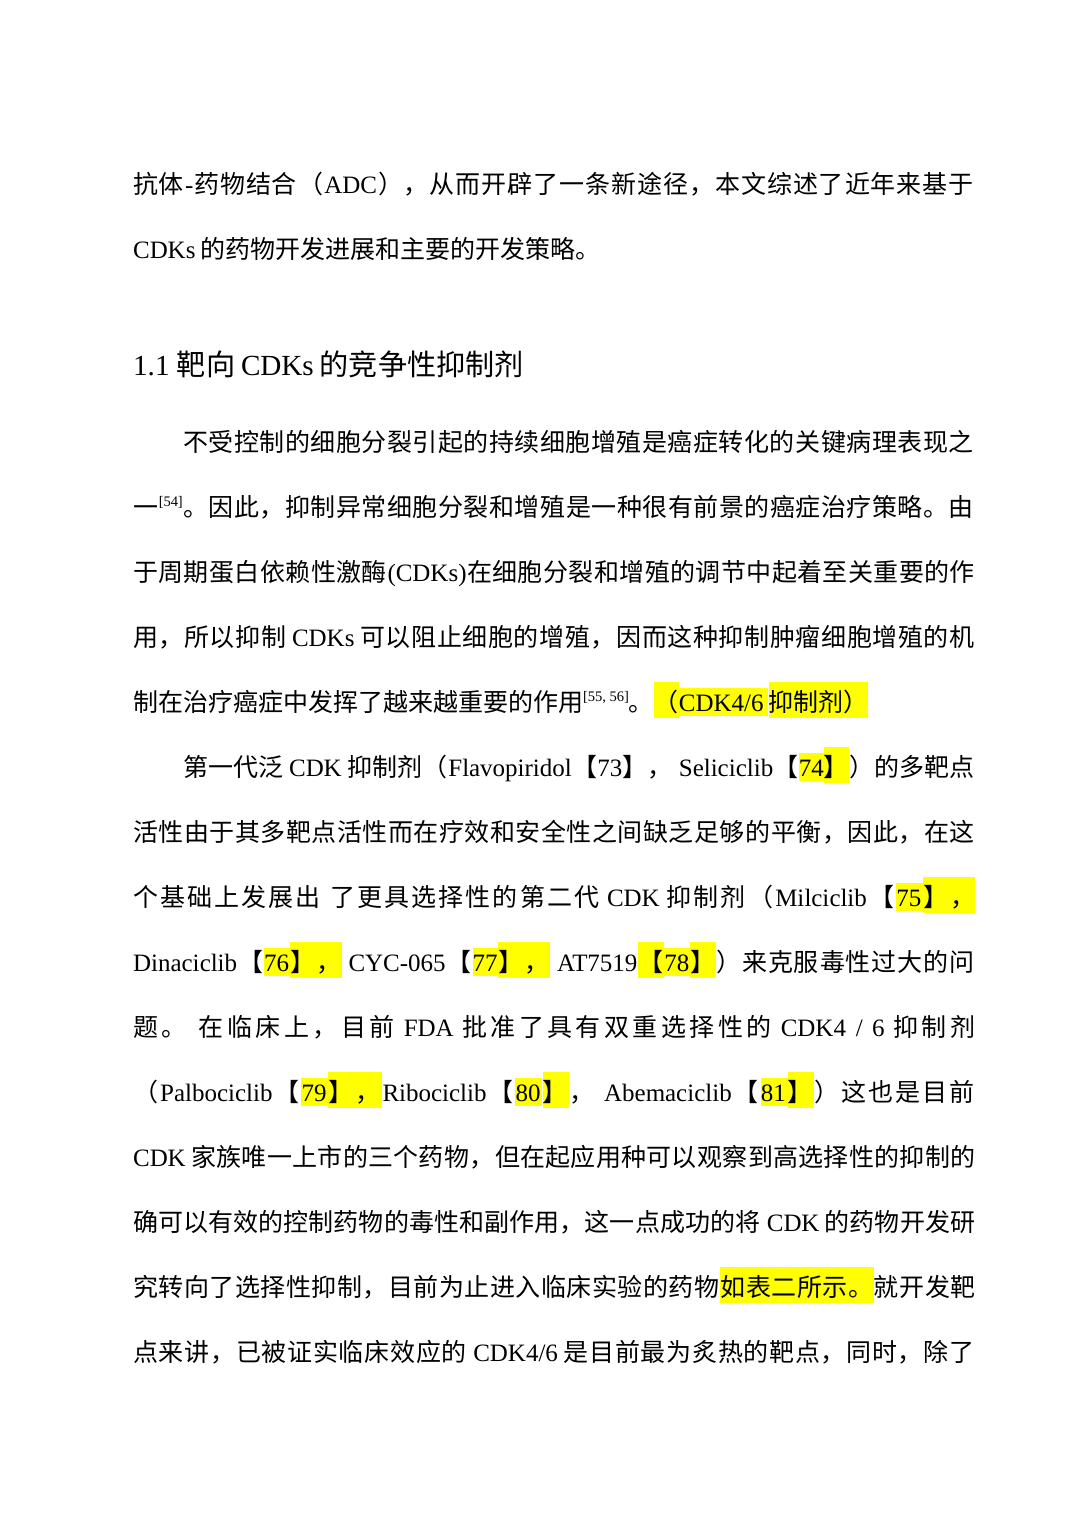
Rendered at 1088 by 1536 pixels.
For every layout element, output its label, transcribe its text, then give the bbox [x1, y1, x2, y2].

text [133, 150, 975, 280]
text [133, 733, 975, 1383]
text 1.1 靶向CDKs的竞争性抑制剂 [133, 330, 975, 395]
text 不受控制的细胞分裂引起的持续细胞增殖是癌症转化的关键病理表现之一[54]。因此，抑制异常细胞分裂和增殖是一种很有前景的癌症治疗策略。由于周期蛋白依赖性激酶(CDKs)在细胞分裂和增殖的调节中起着至关重要的作用，所以抑制CDKs可以阻止细胞的增殖，因而这种抑制肿瘤细胞增殖的机制在治疗癌症中发挥了越来越重要的作用[55, 56]。（CDK4/6抑制剂） [133, 408, 975, 733]
